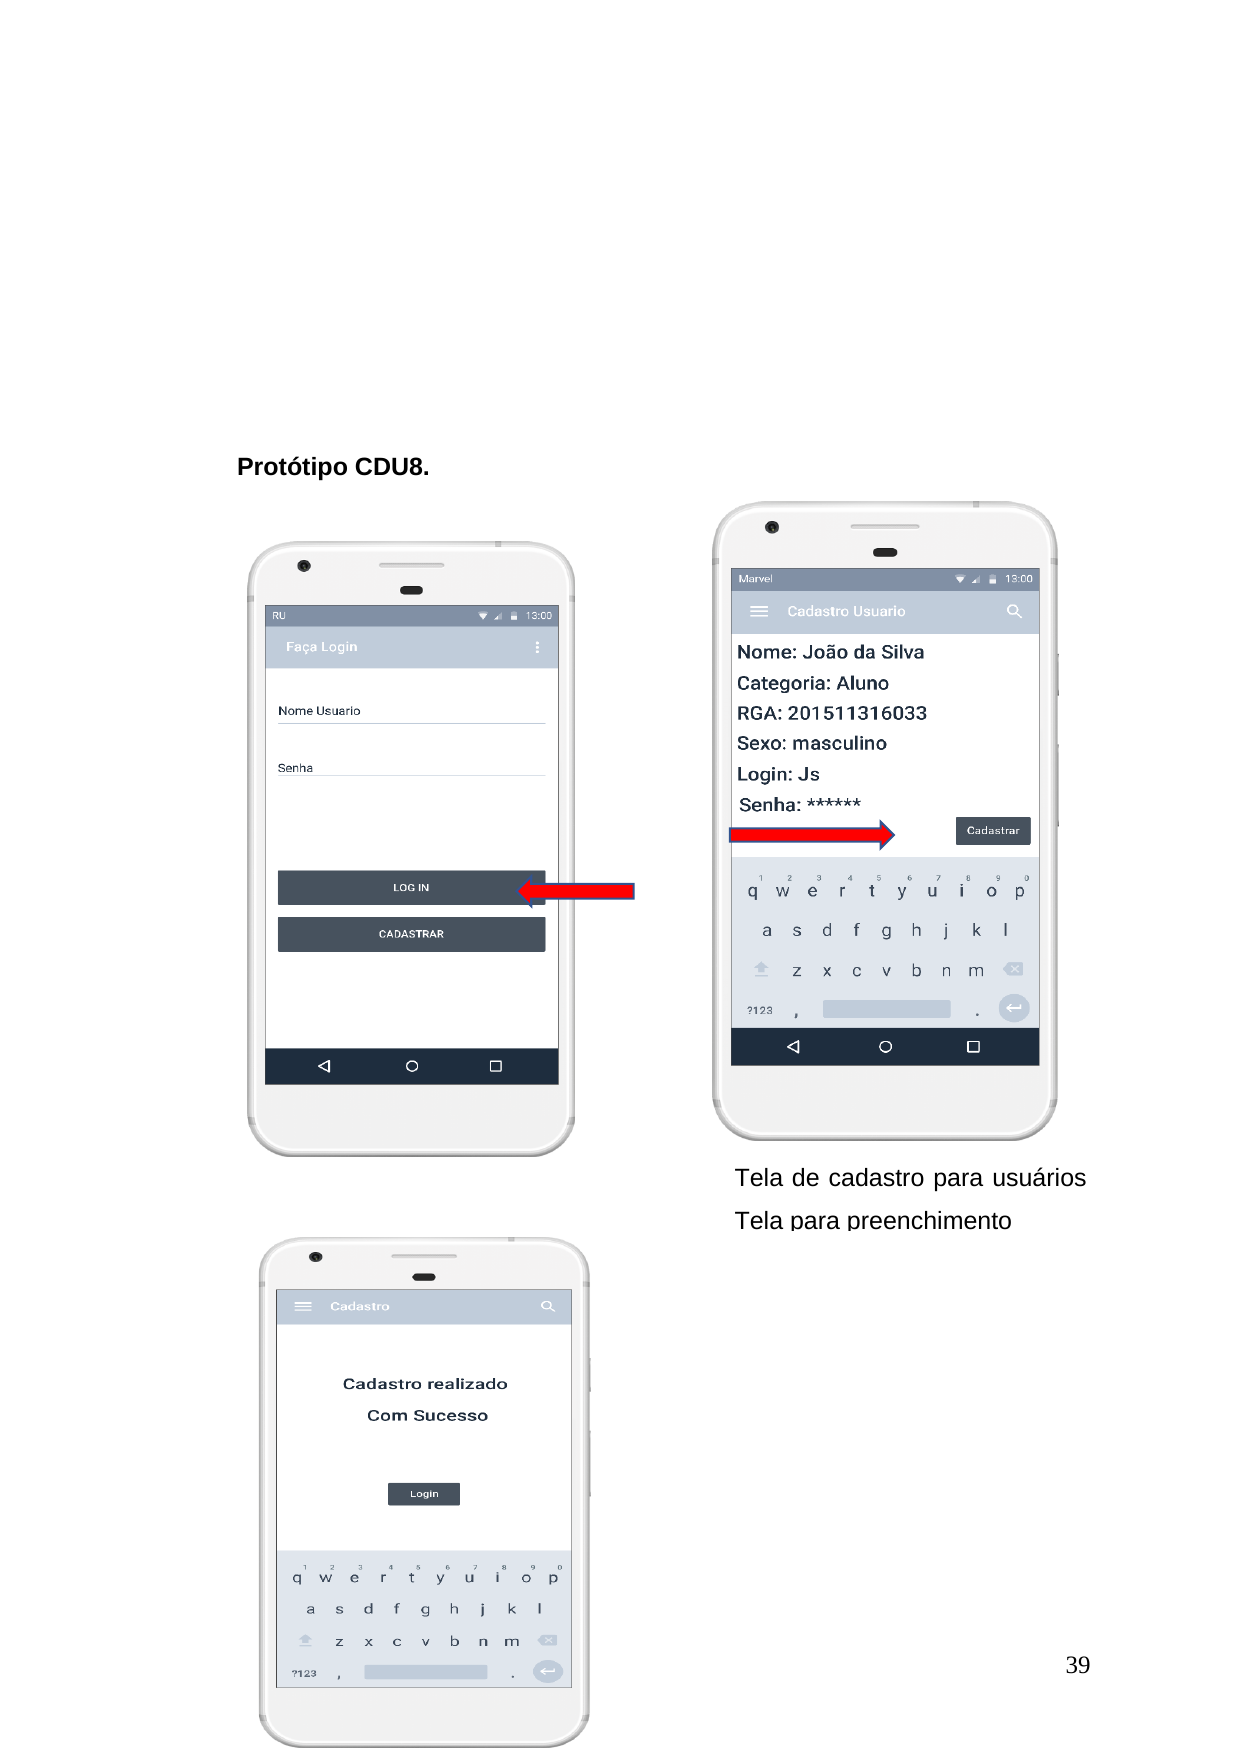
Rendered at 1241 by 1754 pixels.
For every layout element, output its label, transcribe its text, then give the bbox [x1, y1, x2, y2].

picture [258, 1237, 591, 1748]
picture [712, 501, 1059, 1141]
picture [246, 540, 575, 1157]
text Protótipo CDU8. [162, 452, 1072, 481]
